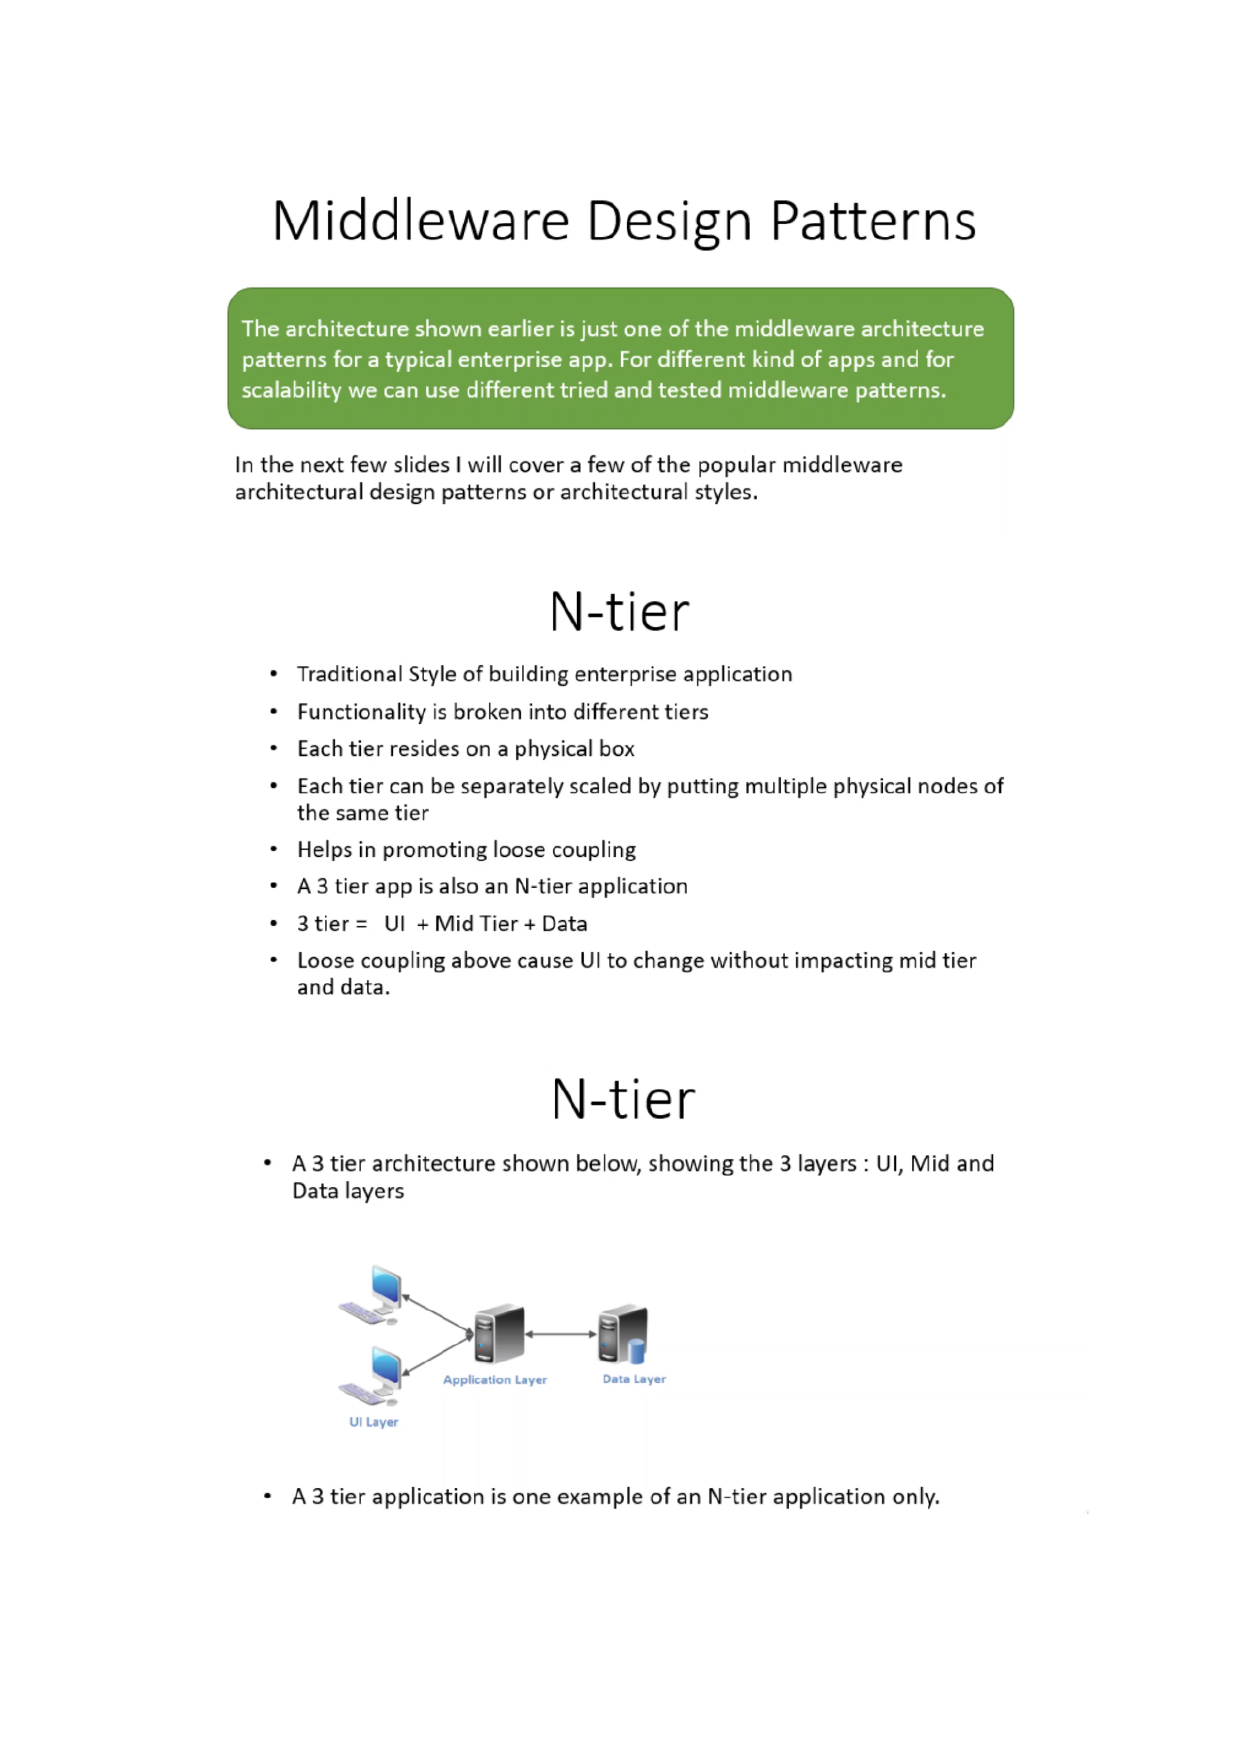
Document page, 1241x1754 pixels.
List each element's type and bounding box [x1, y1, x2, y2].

picture [150, 1024, 1091, 1514]
picture [150, 150, 1091, 538]
picture [150, 556, 1091, 1006]
